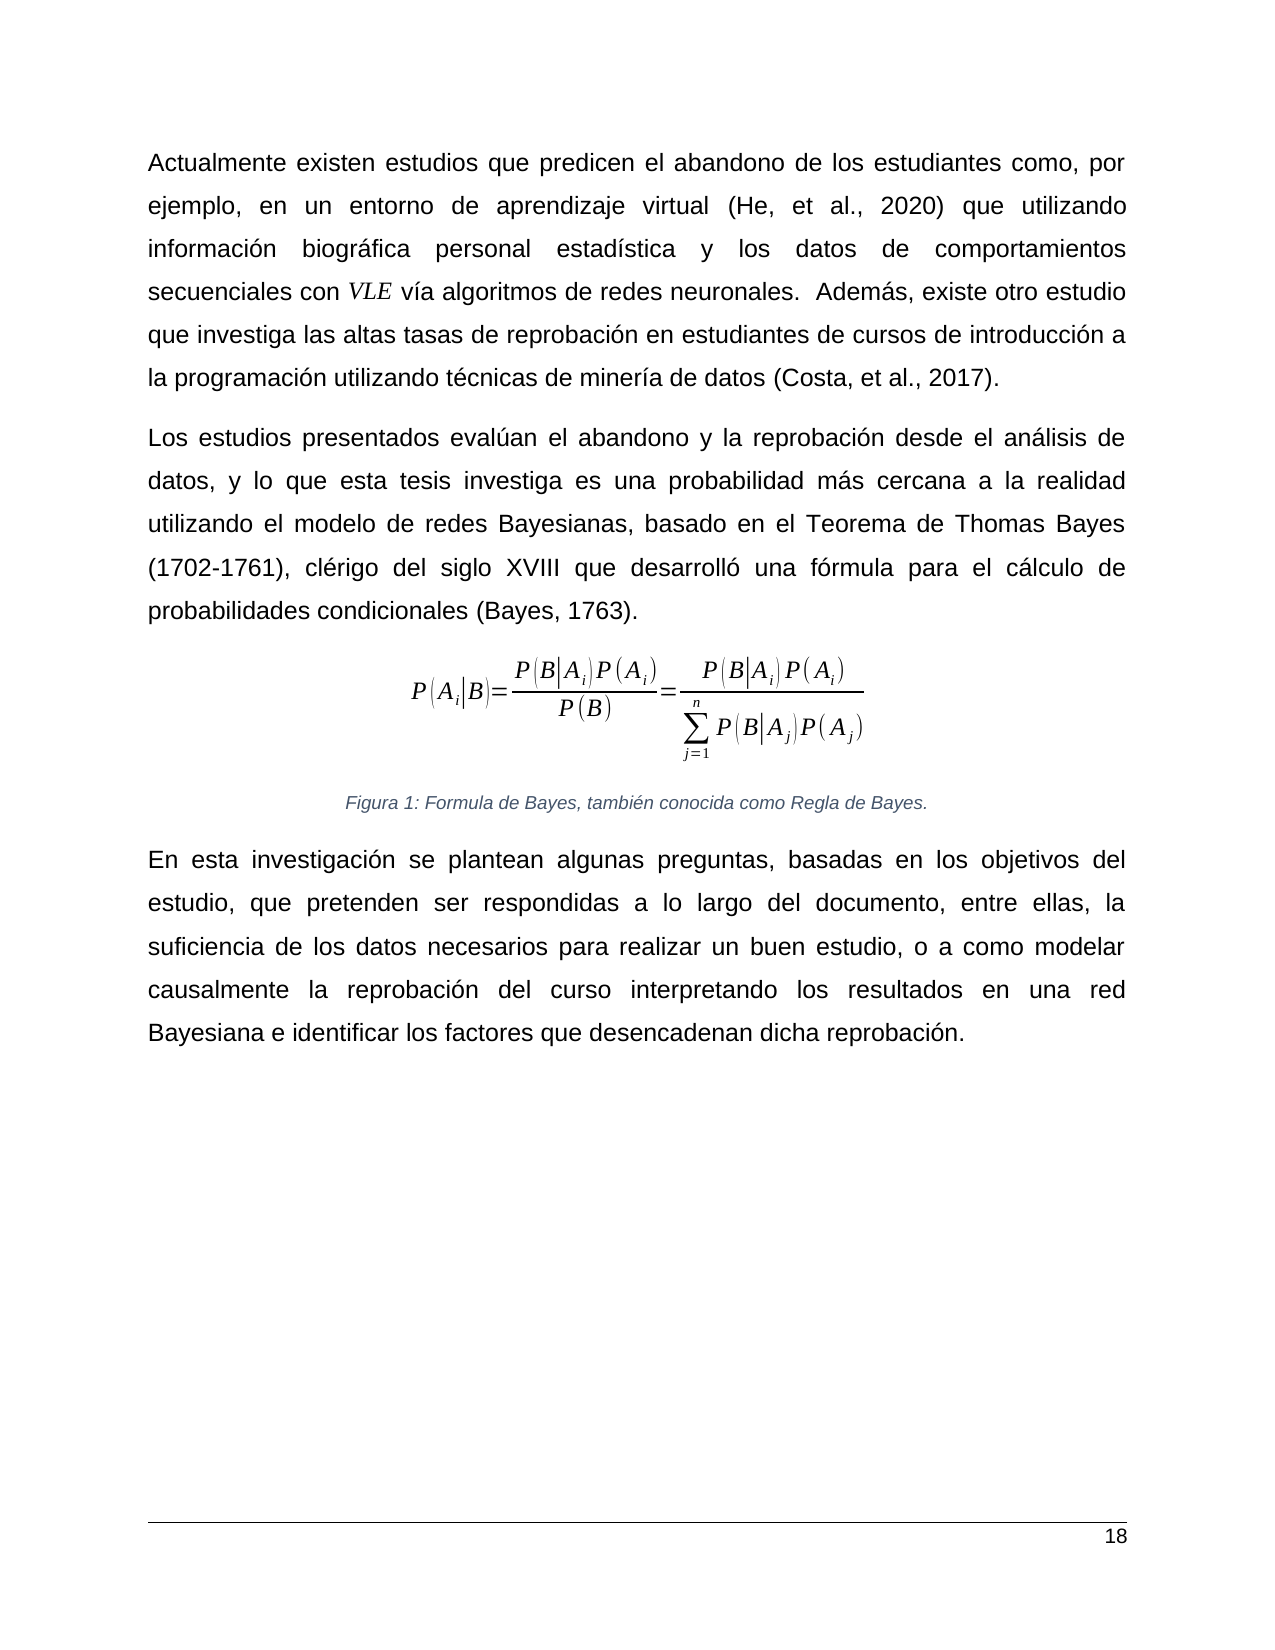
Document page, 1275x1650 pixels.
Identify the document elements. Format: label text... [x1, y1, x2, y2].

text Los estudios presentados evalúan el abandono y la reprobación desde el análisis de datos, y lo que esta tesis investiga es una probabilidad más cercana a la realidad utilizando el modelo de redes Bayesianas, basado en el Teorema de Thomas Bayes (1702-1761), clérigo del siglo XVIII que desarrolló una fórmula para el cálculo de probabilidades condicionales. [148, 423, 1127, 624]
text En esta investigación se plantean algunas preguntas, basadas en los objetivos del estudio, que pretenden ser respondidas a lo largo del documento, entre ellas, la suficiencia de los datos necesarios para realizar un buen estudio, o a como modelar causalmente la reprobación del curso interpretando los resultados en una red Bayesiana e identificar los factores que desencadenan dicha reprobación. [148, 845, 1127, 1047]
text Actualmente existen estudios que predicen el abandono de los estudiantes como, por ejemplo, en un entorno de aprendizaje virtual que utilizando información biográfica personal estadística y los datos de comportamientos secuenciales con vía algoritmos de redes neuronales. Además, existe otro estudio que investiga las altas tasas de reprobación en estudiantes de cursos de introducción a la programación utilizando técnicas de minería de datos. [148, 148, 1127, 392]
text Figura 1: Formula de Bayes, también conocida como Regla de Bayes. [148, 792, 1127, 814]
